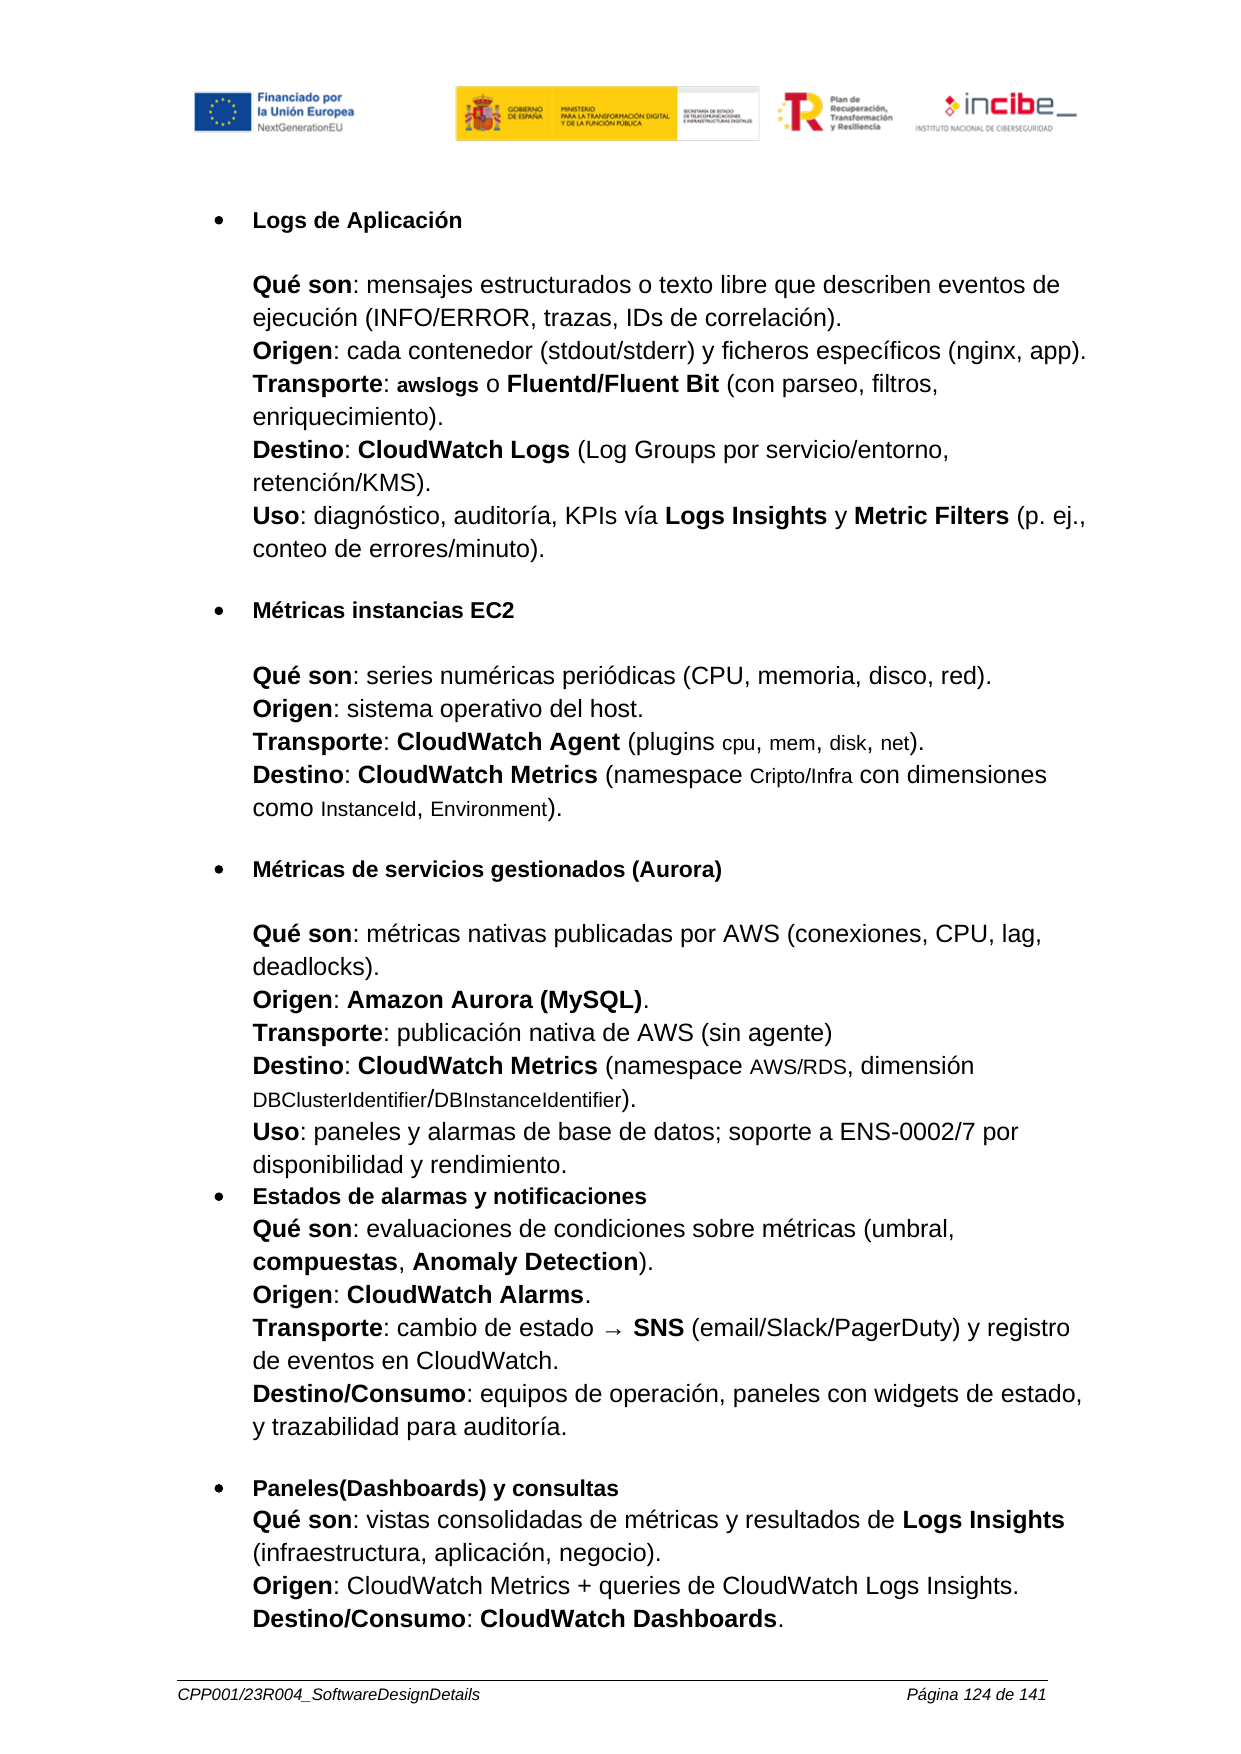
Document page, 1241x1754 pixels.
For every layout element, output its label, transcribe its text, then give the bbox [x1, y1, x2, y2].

list Métricas de servicios gestionados (Aurora) [215, 856, 1092, 882]
list Qué son: mensajes estructurados o texto libre que describen eventos de ejecución (INFO/ERROR, trazas, IDs de correlación). Origen: cada contenedor (stdout/stderr) y ficheros específicos (nginx, app). Transporte: awslogs o Fluentd/Fluent Bit (con parseo, filtros, enriquecimiento). Destino: CloudWatch Logs (Log Groups por servicio/entorno, retención/KMS). Uso: diagnóstico, auditoría, KPIs vía Logs Insights y Metric Filters (p. ej., conteo de errores/minuto). [252, 270, 1092, 563]
list Qué son: evaluaciones de condiciones sobre métricas (umbral, compuestas, Anomaly Detection). Origen: CloudWatch Alarms. Transporte: cambio de estado → SNS (email/Slack/PagerDuty) y registro de eventos en CloudWatch. Destino/Consumo: equipos de operación, paneles con widgets de estado, y trazabilidad para auditoría. [252, 1213, 1092, 1440]
list Qué son: métricas nativas publicadas por AWS (conexiones, CPU, lag, deadlocks). Origen: Amazon Aurora (MySQL). Transporte: publicación nativa de AWS (sin agente) Destino: CloudWatch Metrics (namespace AWS/RDS, dimensión DBClusterIdentifier/DBInstanceIdentifier). Uso: paneles y alarmas de base de datos; soporte a ENS-0002/7 por disponibilidad y rendimiento. [252, 919, 1092, 1179]
list Estados de alarmas y notificaciones [215, 1183, 1048, 1210]
picture [177, 73, 1093, 154]
list Métricas instancias EC2 [215, 597, 1048, 624]
list Paneles(Dashboards) y consultas [215, 1475, 1048, 1501]
list Qué son: series numéricas periódicas (CPU, memoria, disco, red). Origen: sistema operativo del host. Transporte: CloudWatch Agent (plugins cpu, mem, disk, net). Destino: CloudWatch Metrics (namespace Cripto/Infra con dimensiones como InstanceId, Environment). [252, 661, 1092, 821]
list Logs de Aplicación [215, 207, 1048, 233]
